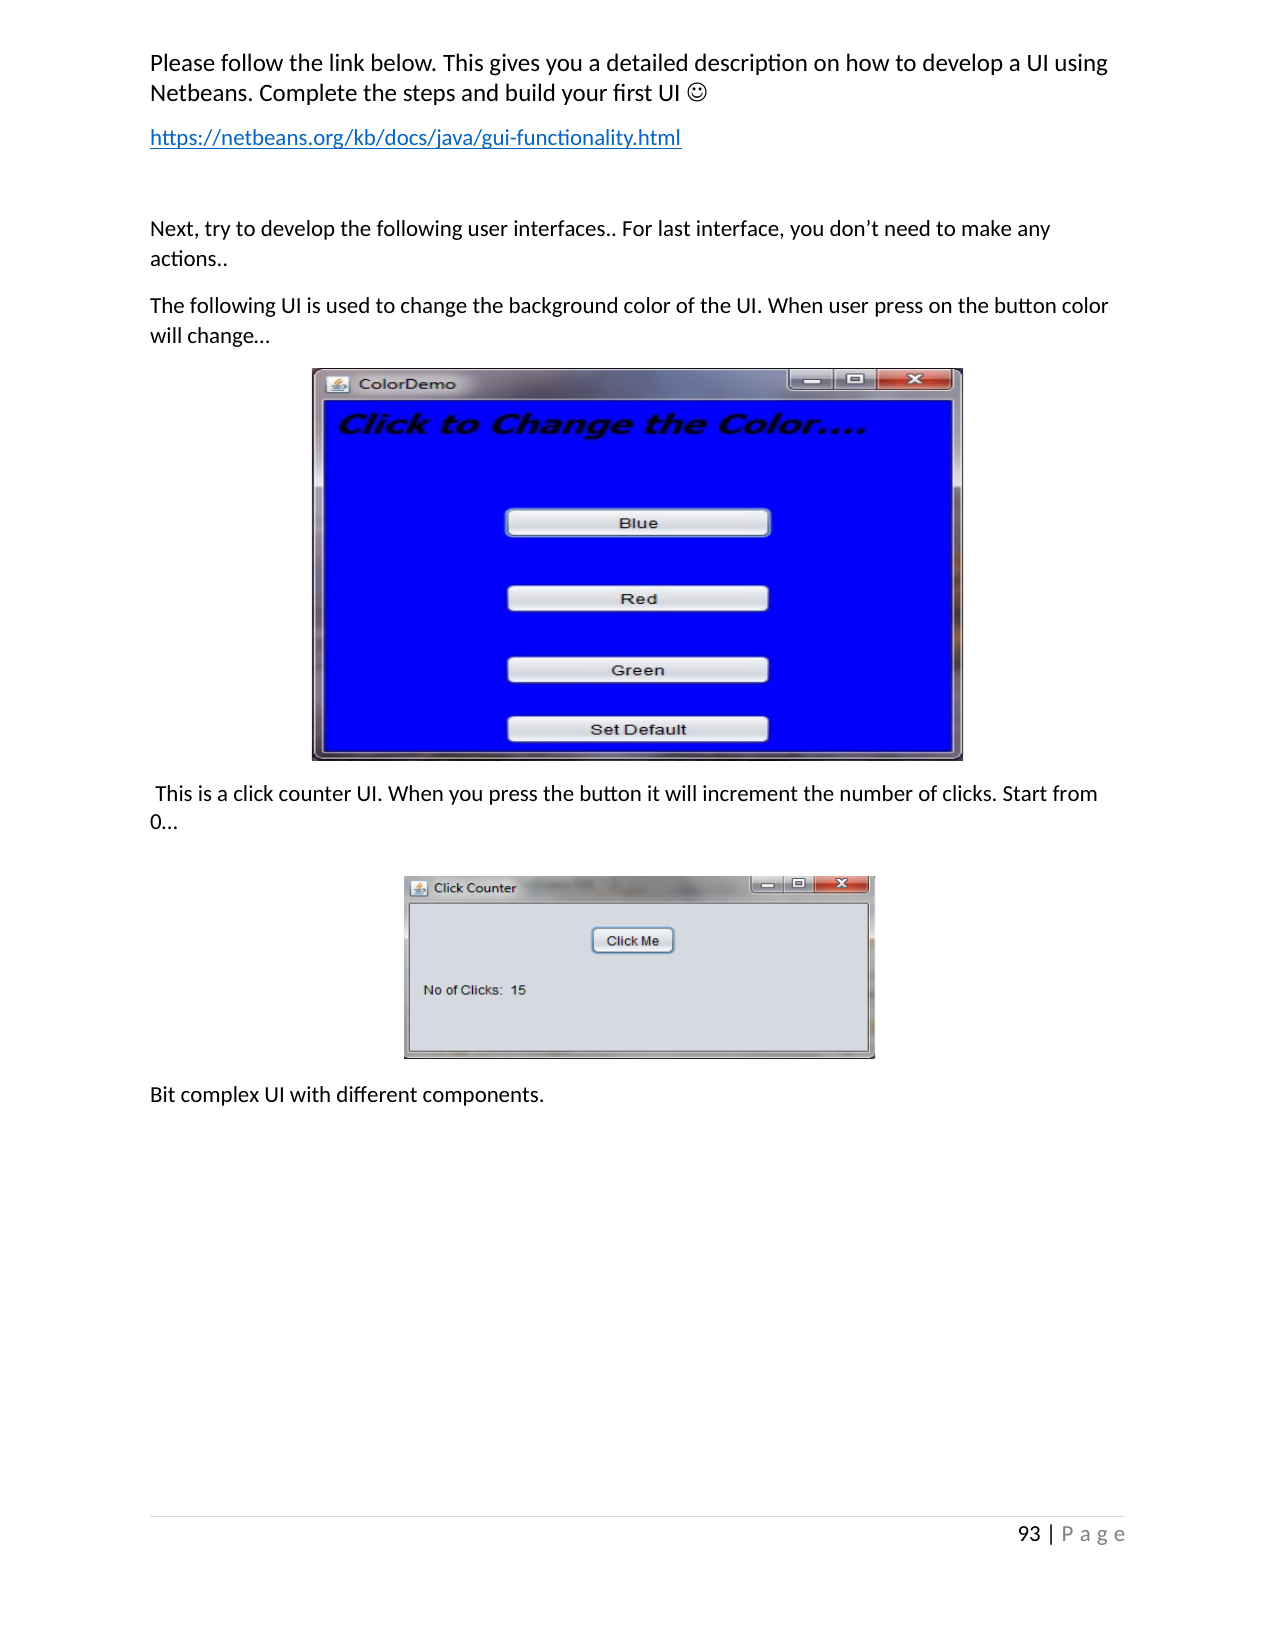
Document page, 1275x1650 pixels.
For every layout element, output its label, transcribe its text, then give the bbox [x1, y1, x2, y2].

text The following UI is used to change the background color of the UI. When user press on the button color will change… [150, 291, 1125, 349]
picture [403, 876, 875, 1058]
text Next, try to develop the following user interfaces.. For last interface, you don’t need to make any actions.. [150, 214, 1125, 272]
text Please follow the link below. This gives you a detailed description on how to develop a UI using Netbeans. Complete the steps and build your first UI [150, 47, 1125, 108]
text Bit complex UI with different components. [150, 1081, 1125, 1109]
picture [311, 368, 964, 761]
text https://netbeans.org/kb/docs/java/gui-functionality.html [150, 123, 1125, 152]
text This is a click counter UI. When you press the button it will increment the number of clicks. Start from 0… [150, 779, 1125, 835]
